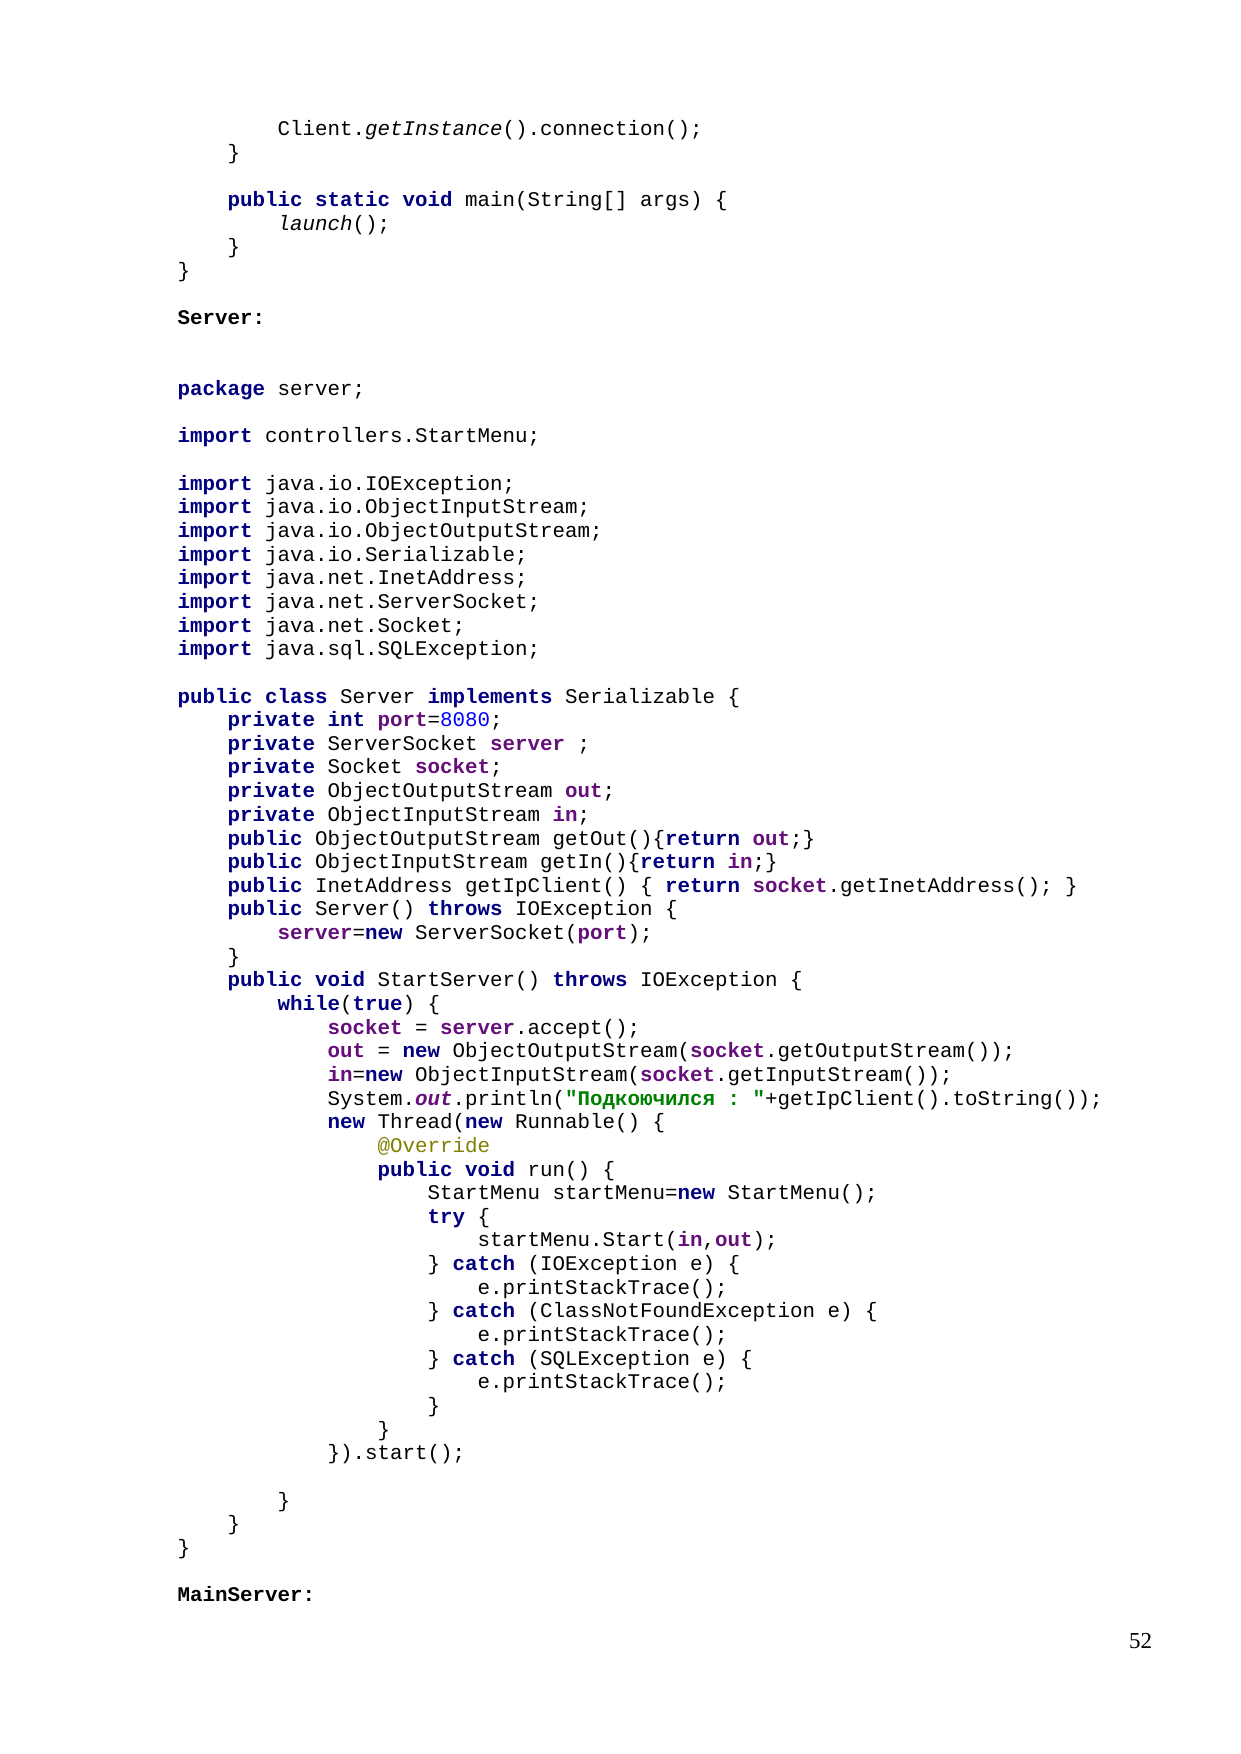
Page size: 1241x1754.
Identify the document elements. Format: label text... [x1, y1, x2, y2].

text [177, 118, 1152, 284]
text Server: [177, 307, 1152, 331]
text MainServer: [177, 1584, 1152, 1608]
text package server; import controllers.StartMenu; import java.io.IOException; import java.io.ObjectInputStream; import java.io.ObjectOutputStream; import java.io.Serializable; import java.net.InetAddress; import java.net.ServerSocket; import java.net.Socket; import java.sql.SQLException; public class Server implements Serializable { private int port=8080; private ServerSocket server ; private Socket socket; private ObjectOutputStream out; private ObjectInputStream in; public ObjectOutputStream getOut(){return out;} public ObjectInputStream getIn(){return in;} public InetAddress getIpClient() { return socket.getInetAddress(); } public Server() throws IOException { server=new ServerSocket(port); } public void StartServer() throws IOException { while(true) { socket = server.accept(); out = new ObjectOutputStream(socket.getOutputStream()); in=new ObjectInputStream(socket.getInputStream()); System.out.println("Подкоючился : "+getIpClient().toString()); new Thread(new Runnable() { @Override public void run() { StartMenu startMenu=new StartMenu(); try { startMenu.Start(in,out); } catch (IOException e) { e.printStackTrace(); } catch (ClassNotFoundException e) { e.printStackTrace(); } catch (SQLException e) { e.printStackTrace(); } } }).start(); } } } [177, 378, 1152, 1561]
